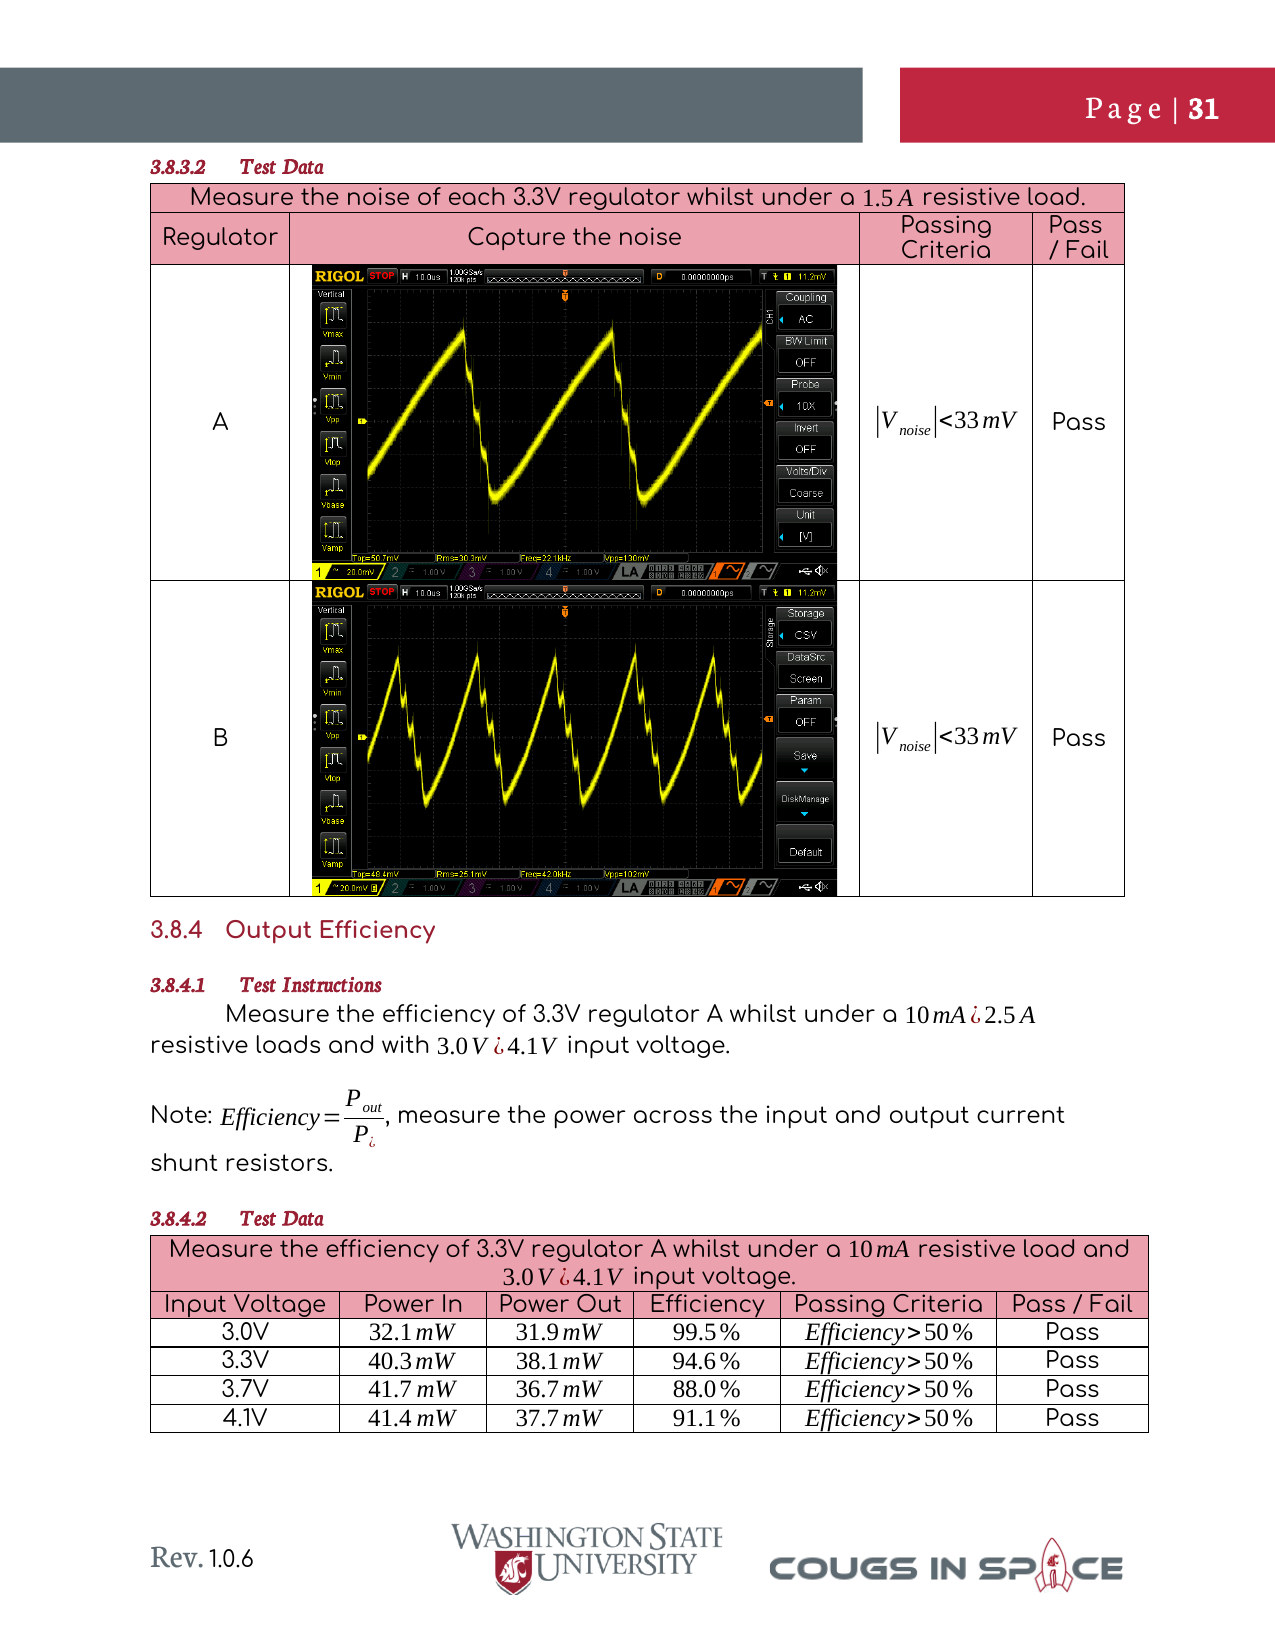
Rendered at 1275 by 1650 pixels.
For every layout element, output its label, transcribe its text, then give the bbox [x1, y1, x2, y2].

table_cell [290, 581, 312, 896]
subtitle Output Efficiency [150, 918, 1125, 943]
picture [769, 1537, 1123, 1594]
table_cell Pass [997, 1348, 1148, 1375]
text Note: , measure the power across the input and output current shunt resistors. [150, 1085, 1125, 1177]
table_cell Pass / Fail [1033, 213, 1124, 264]
table_cell [487, 1405, 633, 1432]
subtitle Test Data [150, 150, 1125, 179]
table_cell [340, 1348, 486, 1375]
text Measure the efficiency of 3.3V regulator A whilst under a resistive loads and with input voltage. [150, 1001, 1125, 1060]
table_cell B [151, 581, 289, 896]
table_cell [781, 1376, 996, 1404]
table_cell Pass [1033, 265, 1124, 580]
table_cell A [151, 265, 289, 580]
table_cell [634, 1319, 780, 1346]
table_cell Regulator [151, 213, 289, 264]
table_cell [781, 1348, 996, 1375]
picture [312, 581, 838, 896]
table_cell [860, 581, 1032, 896]
table_cell 3.3V [151, 1348, 339, 1375]
table_cell [487, 1348, 633, 1375]
subtitle Test Instructions [150, 968, 1125, 997]
table_cell [634, 1405, 780, 1432]
picture [450, 1522, 723, 1595]
table_cell Power In [340, 1292, 486, 1318]
table_cell [290, 265, 312, 580]
table_cell [838, 265, 859, 580]
table_cell [340, 1405, 486, 1432]
table_cell Input Voltage [151, 1292, 339, 1318]
table_cell [781, 1319, 996, 1346]
table_cell Pass [997, 1405, 1148, 1432]
table_cell [634, 1376, 780, 1404]
table_cell Pass [997, 1319, 1148, 1346]
picture [312, 265, 838, 580]
table_cell Passing Criteria [860, 213, 1032, 264]
table_cell 4.1V [151, 1405, 339, 1432]
table_cell [340, 1319, 486, 1346]
table_cell [860, 265, 1032, 580]
table_cell Pass [1033, 581, 1124, 896]
table_cell Pass [997, 1376, 1148, 1404]
table_header Measure the noise of each 3.3V regulator whilst under a resistive load. [151, 184, 1124, 212]
table_cell Passing Criteria [781, 1292, 996, 1318]
subtitle Test Data [150, 1202, 1125, 1231]
table_cell [487, 1376, 633, 1404]
table_cell 3.7V [151, 1376, 339, 1404]
table_cell 3.0V [151, 1319, 339, 1346]
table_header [151, 1236, 1148, 1291]
table_cell [838, 581, 859, 896]
table_cell [634, 1348, 780, 1375]
table_cell [487, 1319, 633, 1346]
table_cell Capture the noise [290, 213, 859, 264]
table_cell [781, 1405, 996, 1432]
table_cell Power Out [487, 1292, 633, 1318]
table_cell Efficiency [634, 1292, 780, 1318]
table_cell [340, 1376, 486, 1404]
table_cell Pass / Fail [997, 1292, 1148, 1318]
